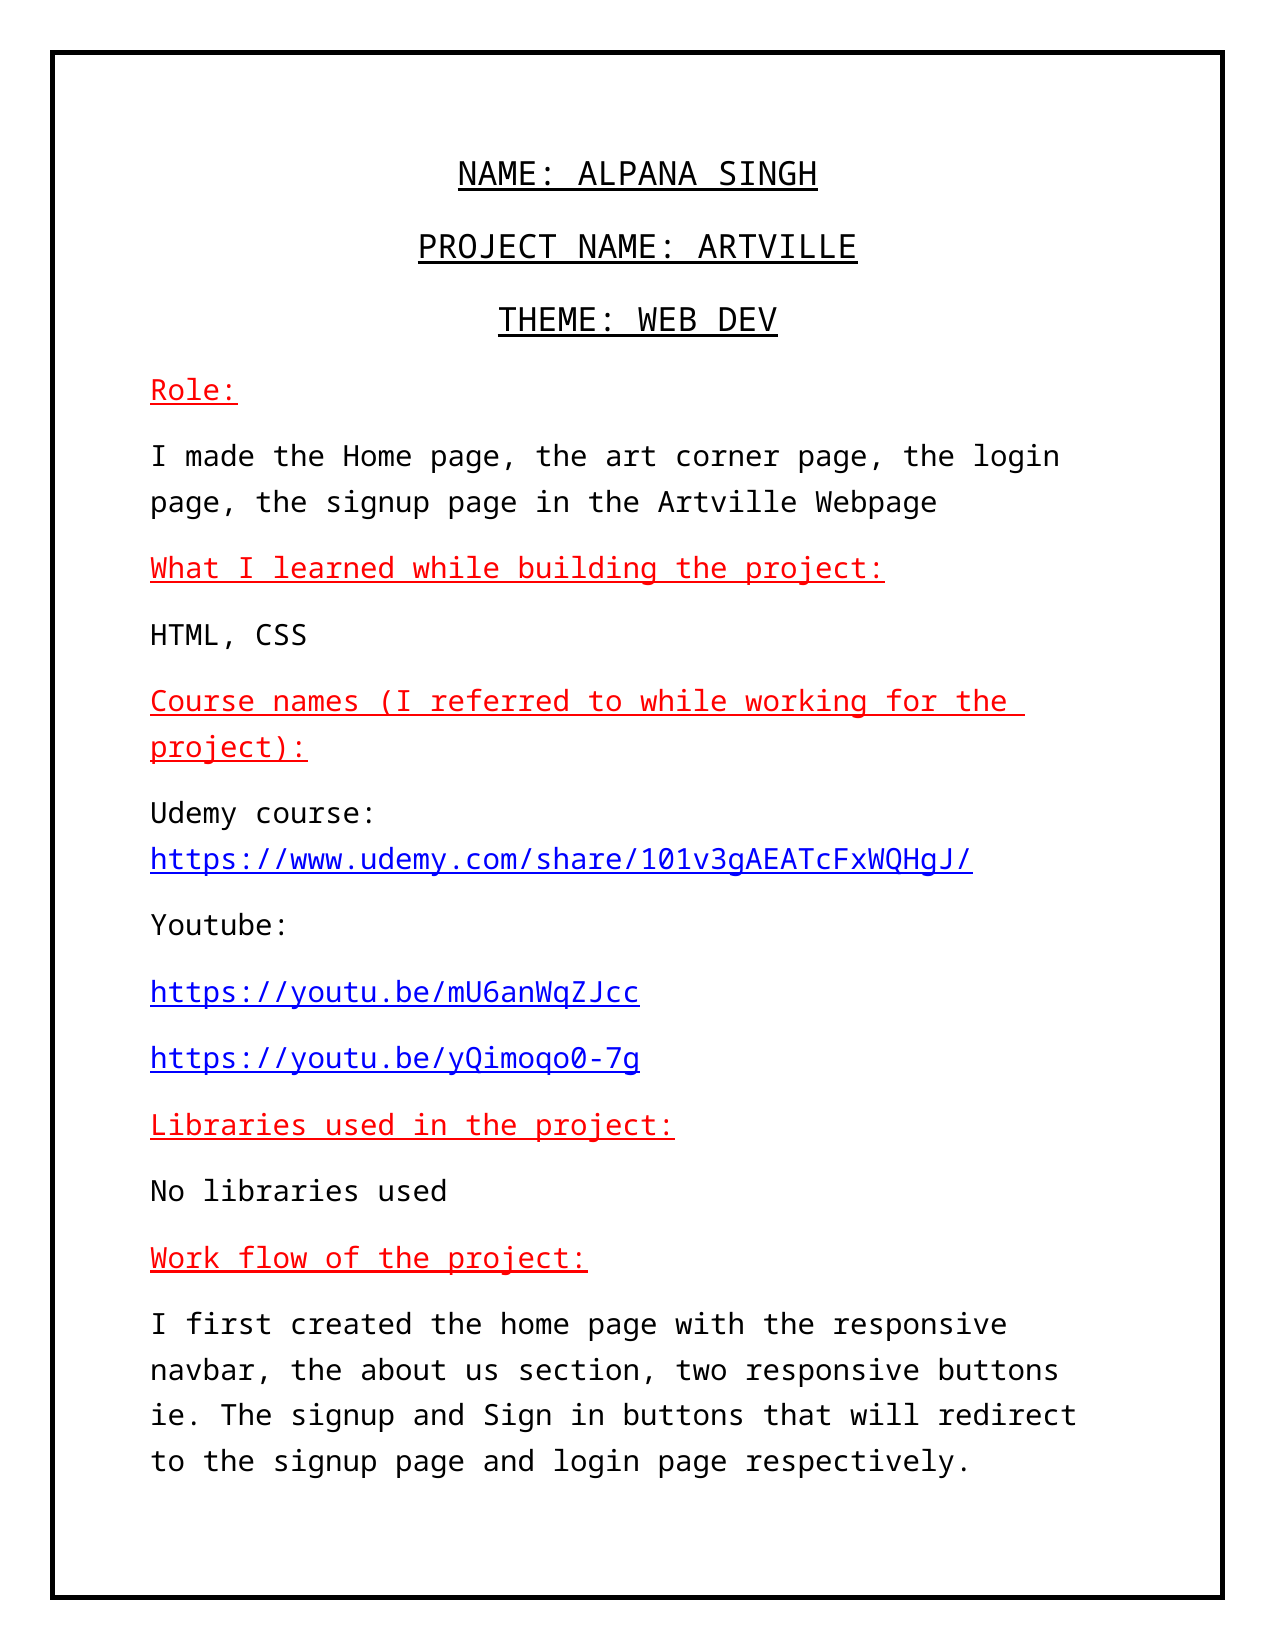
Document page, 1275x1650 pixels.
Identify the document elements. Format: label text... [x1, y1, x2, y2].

text What I learned while building the project: [150, 548, 1125, 587]
text HTML, CSS [150, 614, 1125, 654]
text Role: [150, 369, 1125, 409]
text Libraries used in the project: [150, 1104, 1125, 1144]
text Work flow of the project: [150, 1237, 1125, 1277]
text Youtube: [150, 905, 1125, 944]
text I first created the home page with the responsive navbar, the about us section, two responsive buttons ie. The signup and Sign in buttons that will redirect to the signup page and login page respectively. [150, 1303, 1125, 1480]
text I made the Home page, the art corner page, the login page, the signup page in the Artville Webpage [150, 436, 1125, 521]
text THEME: WEB DEV [150, 296, 1125, 341]
text No libraries used [150, 1171, 1125, 1210]
text https://youtu.be/yQimoqo0-7g [150, 1038, 1125, 1077]
text Course names (I referred to while working for the project): [150, 681, 1125, 766]
text Udemy course: https://www.udemy.com/share/101v3gAEATcFxWQHgJ/ [150, 793, 1125, 878]
text https://youtu.be/mU6anWqZJcc [150, 971, 1125, 1011]
text NAME: ALPANA SINGH [150, 150, 1125, 195]
text PROJECT NAME: ARTVILLE [150, 223, 1125, 268]
